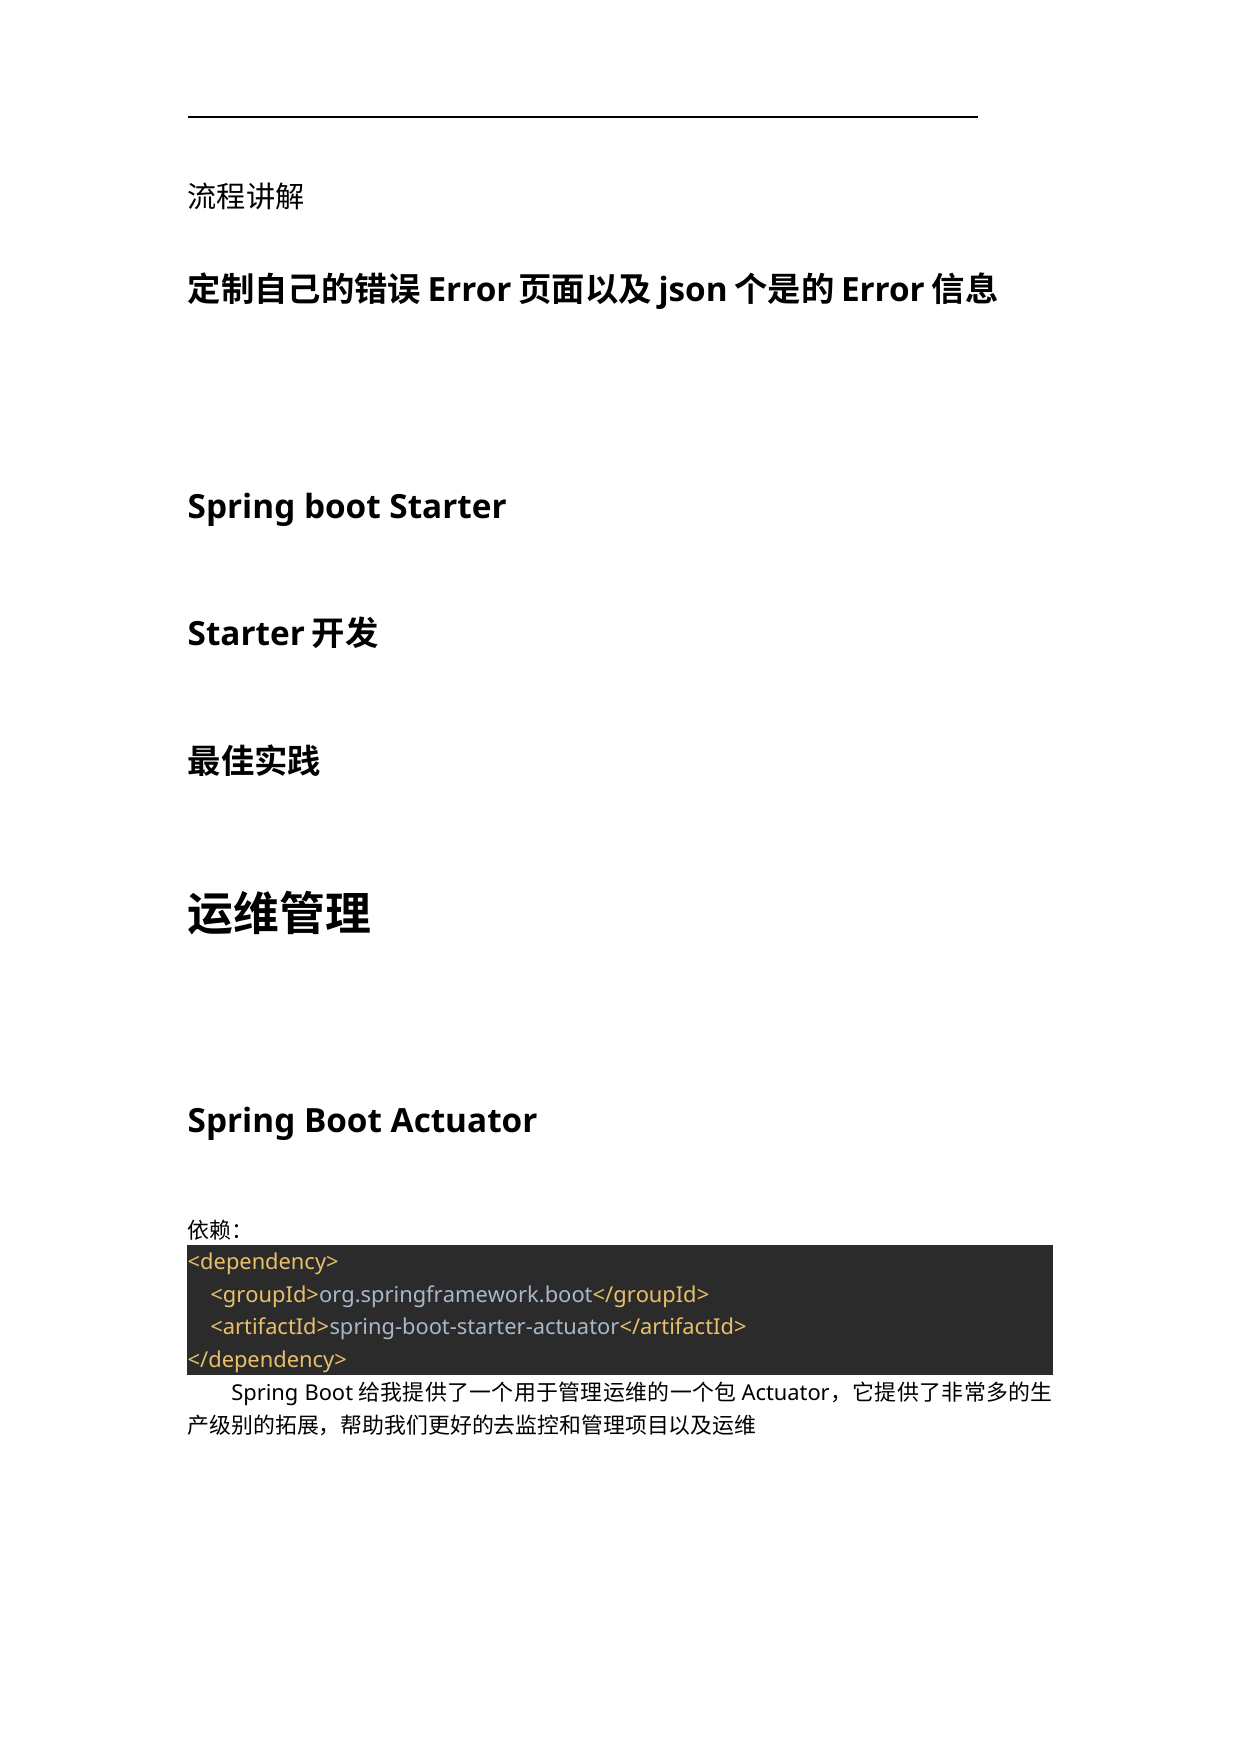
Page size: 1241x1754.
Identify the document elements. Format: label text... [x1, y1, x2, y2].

subtitle 定制自己的错误Error页面以及json个是的Error信息 [187, 254, 1053, 319]
subtitle Starter开发 [187, 599, 1053, 664]
text <dependency> <groupId>org.springframework.boot</groupId> <artifactId>spring-boot-starter-actuator</artifactId> </dependency> [187, 1245, 1053, 1375]
subtitle Spring boot Starter [187, 473, 1053, 538]
text Spring Boot给我提供了一个用于管理运维的一个包Actuator，它提供了非常多的生产级别的拓展，帮助我们更好的去监控和管理项目以及运维 [187, 1375, 1053, 1440]
text 依赖： [187, 1212, 1053, 1245]
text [187, 162, 1053, 227]
subtitle 运维管理 [187, 862, 1053, 959]
subtitle 最佳实践 [187, 726, 1053, 791]
subtitle Spring Boot Actuator [187, 1087, 1053, 1152]
